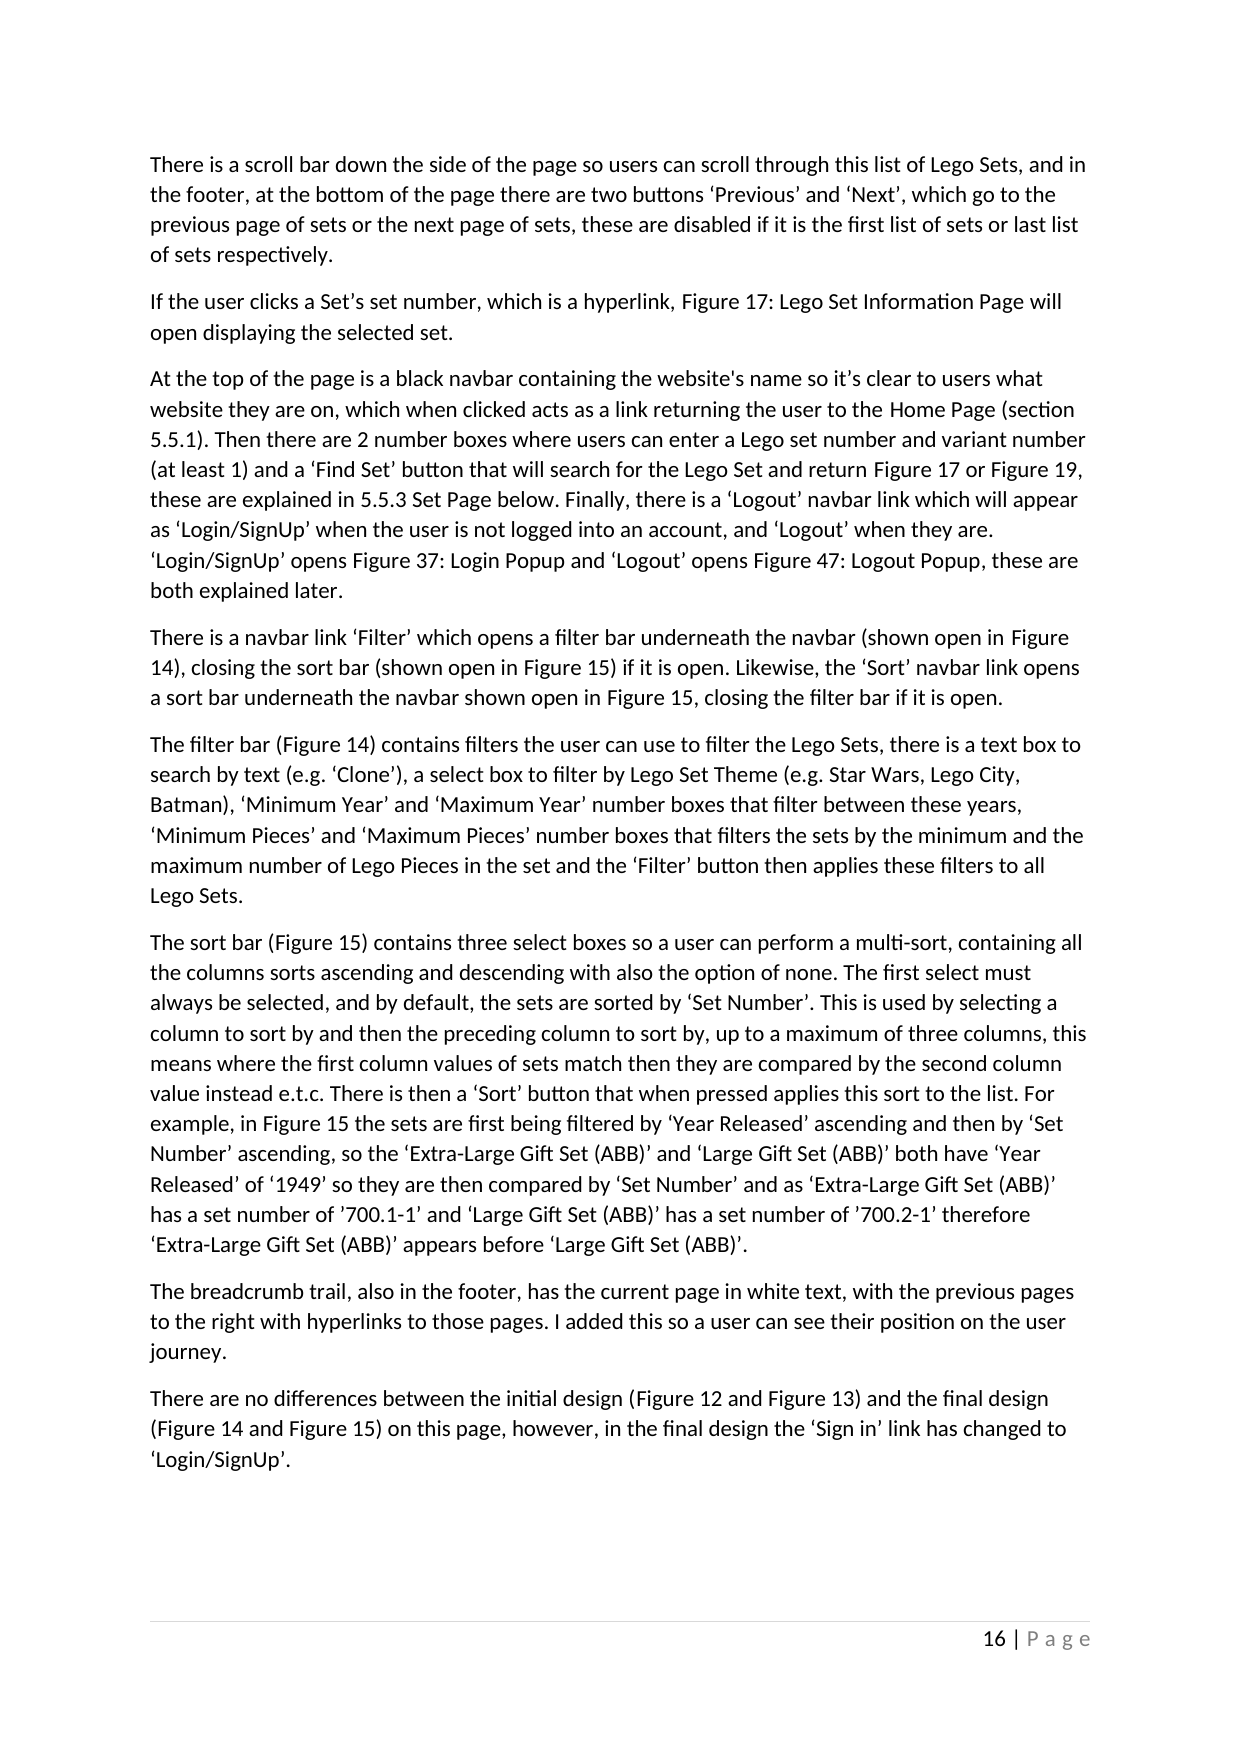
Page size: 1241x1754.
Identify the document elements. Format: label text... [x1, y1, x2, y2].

text At the top of the page is a black navbar containing the website's name so it’s clear to users what website they are on, which when clicked acts as a link returning the user to the Home Page (section 5.5.1). Then there are 2 number boxes where users can enter a Lego set number and variant number (at least 1) and a ‘Find Set’ button that will search for the Lego Set and return Figure 17 or Figure 19, these are explained in 5.5.3 Set Page below. Finally, there is a ‘Logout’ navbar link which will appear as ‘Login/SignUp’ when the user is not logged into an account, and ‘Logout’ when they are. ‘Login/SignUp’ opens Figure 37: Login Popup and ‘Logout’ opens Figure 47: Logout Popup, these are both explained later. [150, 364, 1090, 604]
text The filter bar (Figure 14) contains filters the user can use to filter the Lego Sets, there is a text box to search by text (e.g. ‘Clone’), a select box to filter by Lego Set Theme (e.g. Star Wars, Lego City, Batman), ‘Minimum Year’ and ‘Maximum Year’ number boxes that filter between these years, ‘Minimum Pieces’ and ‘Maximum Pieces’ number boxes that filters the sets by the minimum and the maximum number of Lego Pieces in the set and the ‘Filter’ button then applies these filters to all Lego Sets. [150, 730, 1090, 909]
text There is a scroll bar down the side of the page so users can scroll through this list of Lego Sets, and in the footer, at the bottom of the page there are two buttons ‘Previous’ and ‘Next’, which go to the previous page of sets or the next page of sets, these are disabled if it is the first list of sets or last list of sets respectively. [150, 150, 1090, 269]
text The sort bar (Figure 15) contains three select boxes so a user can perform a multi-sort, containing all the columns sorts ascending and descending with also the option of none. The first select must always be selected, and by default, the sets are sorted by ‘Set Number’. This is used by selecting a column to sort by and then the preceding column to sort by, up to a maximum of three columns, this means where the first column values of sets match then they are compared by the second column value instead e.t.c. There is then a ‘Sort’ button that when pressed applies this sort to the list. For example, in Figure 15 the sets are first being filtered by ‘Year Released’ ascending and then by ‘Set Number’ ascending, so the ‘Extra-Large Gift Set (ABB)’ and ‘Large Gift Set (ABB)’ both have ‘Year Released’ of ‘1949’ so they are then compared by ‘Set Number’ and as ‘Extra-Large Gift Set (ABB)’ has a set number of ’700.1-1’ and ‘Large Gift Set (ABB)’ has a set number of ’700.2-1’ therefore ‘Extra-Large Gift Set (ABB)’ appears before ‘Large Gift Set (ABB)’. [150, 928, 1090, 1258]
text The breadcrumb trail, also in the footer, has the current page in white text, with the previous pages to the right with hyperlinks to those pages. I added this so a user can see their position on the user journey. [150, 1277, 1090, 1366]
text If the user clicks a Set’s set number, which is a hyperlink, Figure 17: Lego Set Information Page will open displaying the selected set. [150, 287, 1090, 346]
text There are no differences between the initial design (Figure 12 and Figure 13) and the final design (Figure 14 and Figure 15) on this page, however, in the final design the ‘Sign in’ link has changed to ‘Login/SignUp’. [150, 1384, 1090, 1473]
text There is a navbar link ‘Filter’ which opens a filter bar underneath the navbar (shown open in Figure 14), closing the sort bar (shown open in Figure 15) if it is open. Likewise, the ‘Sort’ navbar link opens a sort bar underneath the navbar shown open in Figure 15, closing the filter bar if it is open. [150, 623, 1090, 711]
